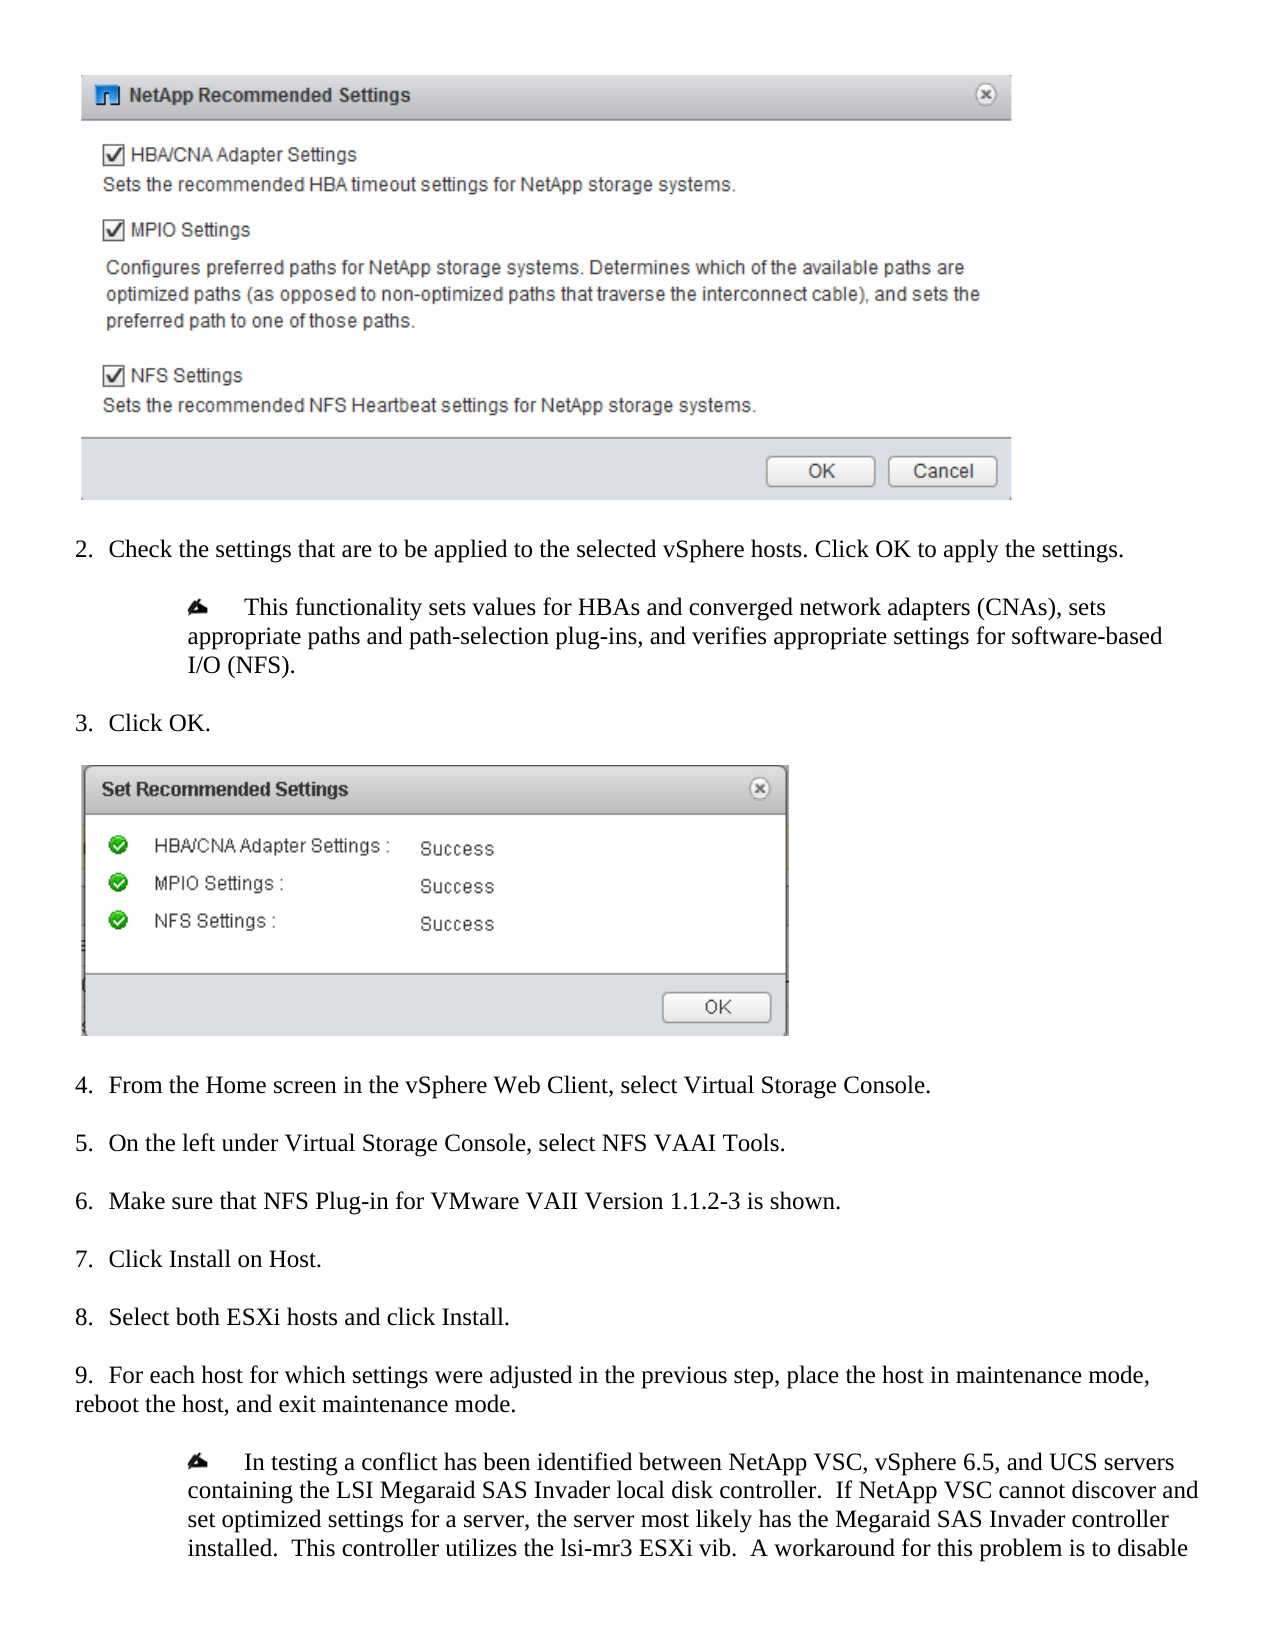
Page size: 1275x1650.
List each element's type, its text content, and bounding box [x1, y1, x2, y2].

picture [187, 598, 208, 616]
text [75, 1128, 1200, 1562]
picture [81, 765, 789, 1036]
text 3. Click OK. [75, 708, 1200, 737]
picture [187, 1452, 208, 1470]
text 4. From the Home screen in the vSphere Web Client, select Virtual Storage Console. [75, 1070, 1200, 1099]
picture [81, 75, 1012, 500]
text 2. Check the settings that are to be applied to the selected vSphere hosts. Click OK to apply the settings. [75, 534, 1200, 563]
text This functionality sets values for HBAs and converged network adapters (CNAs), sets appropriate paths and path-selection plug-ins, and verifies appropriate settings for software-based I/O (NFS). [187, 592, 1200, 679]
